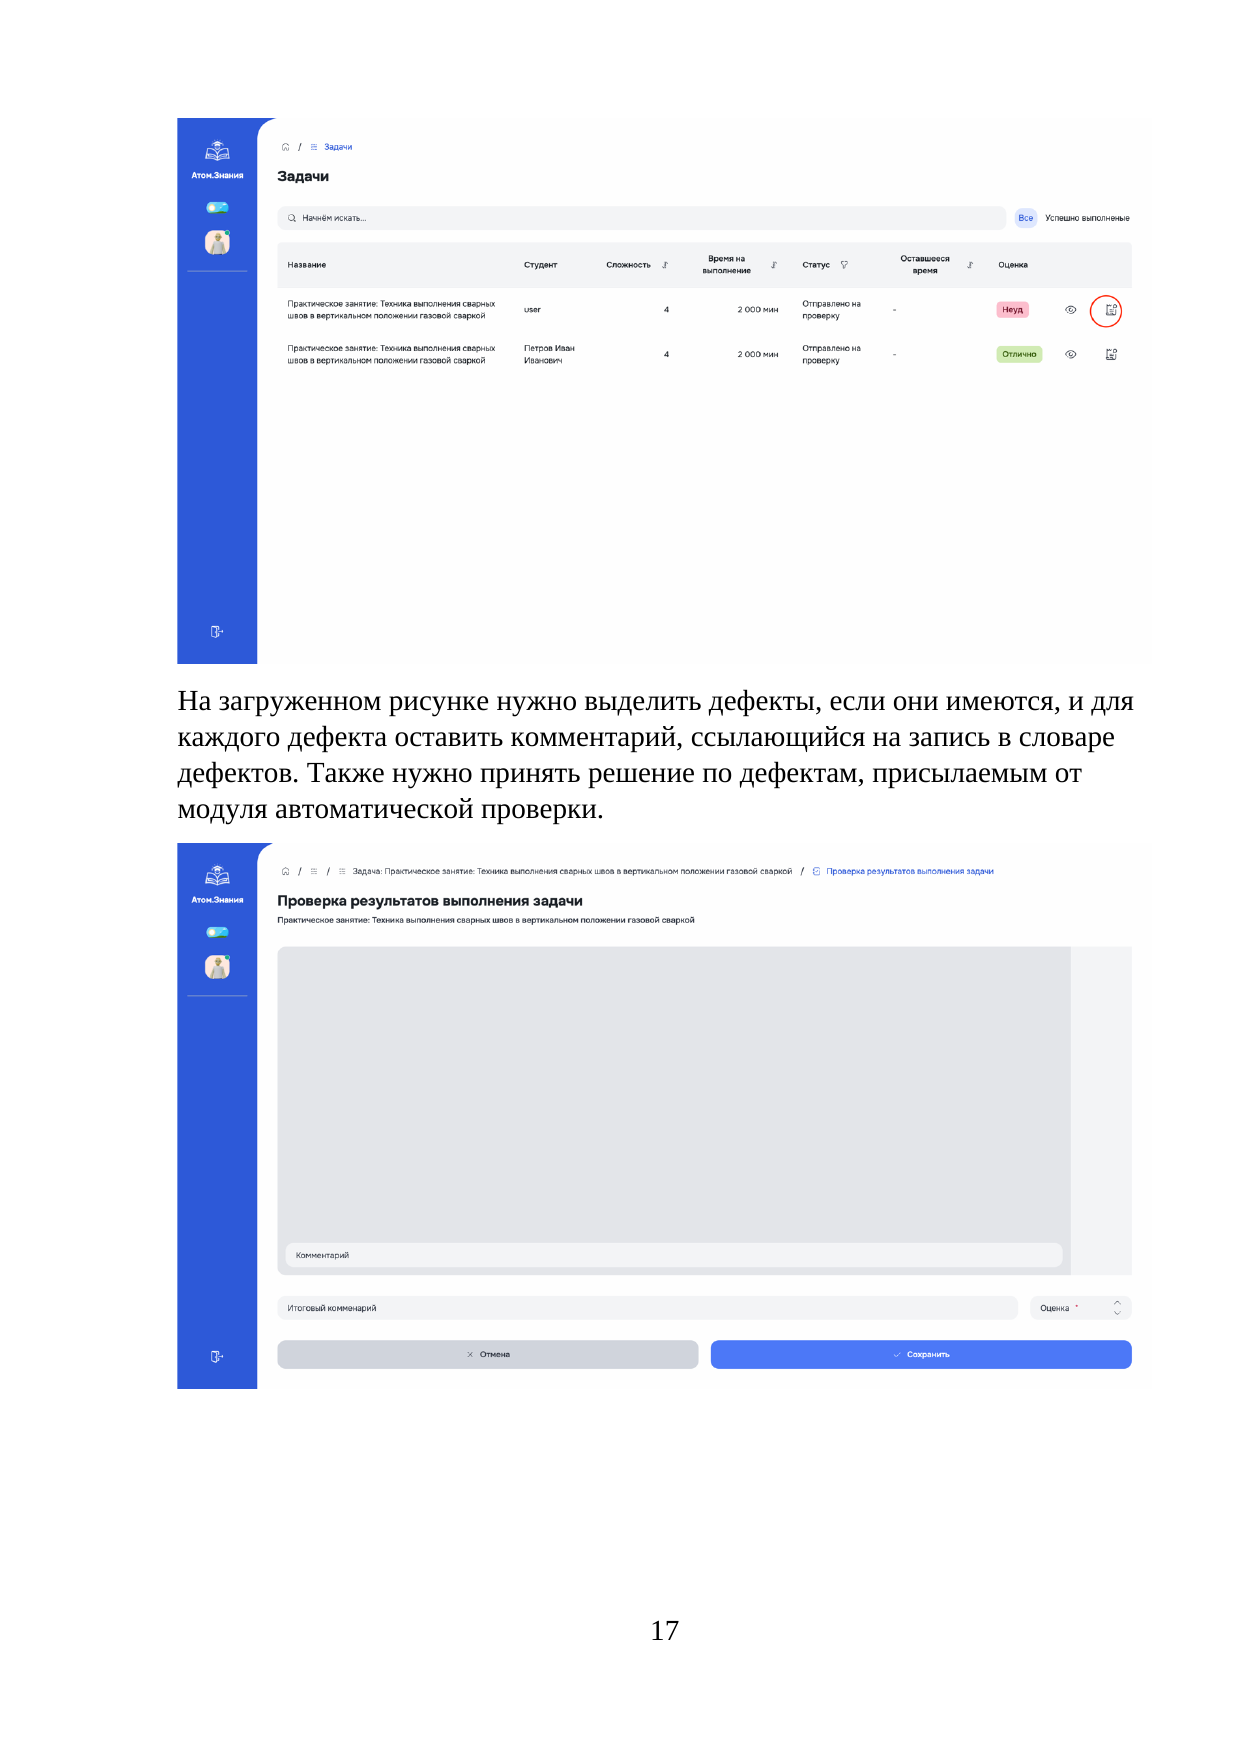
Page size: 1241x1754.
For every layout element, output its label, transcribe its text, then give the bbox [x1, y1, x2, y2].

picture [177, 118, 1152, 664]
text На загруженном рисунке нужно выделить дефекты, если они имеются, и для каждого дефекта оставить комментарий, ссылающийся на запись в словаре дефектов. Также нужно принять решение по дефектам, присылаемым от модуля автоматической проверки. [177, 683, 1152, 825]
picture [177, 843, 1152, 1389]
